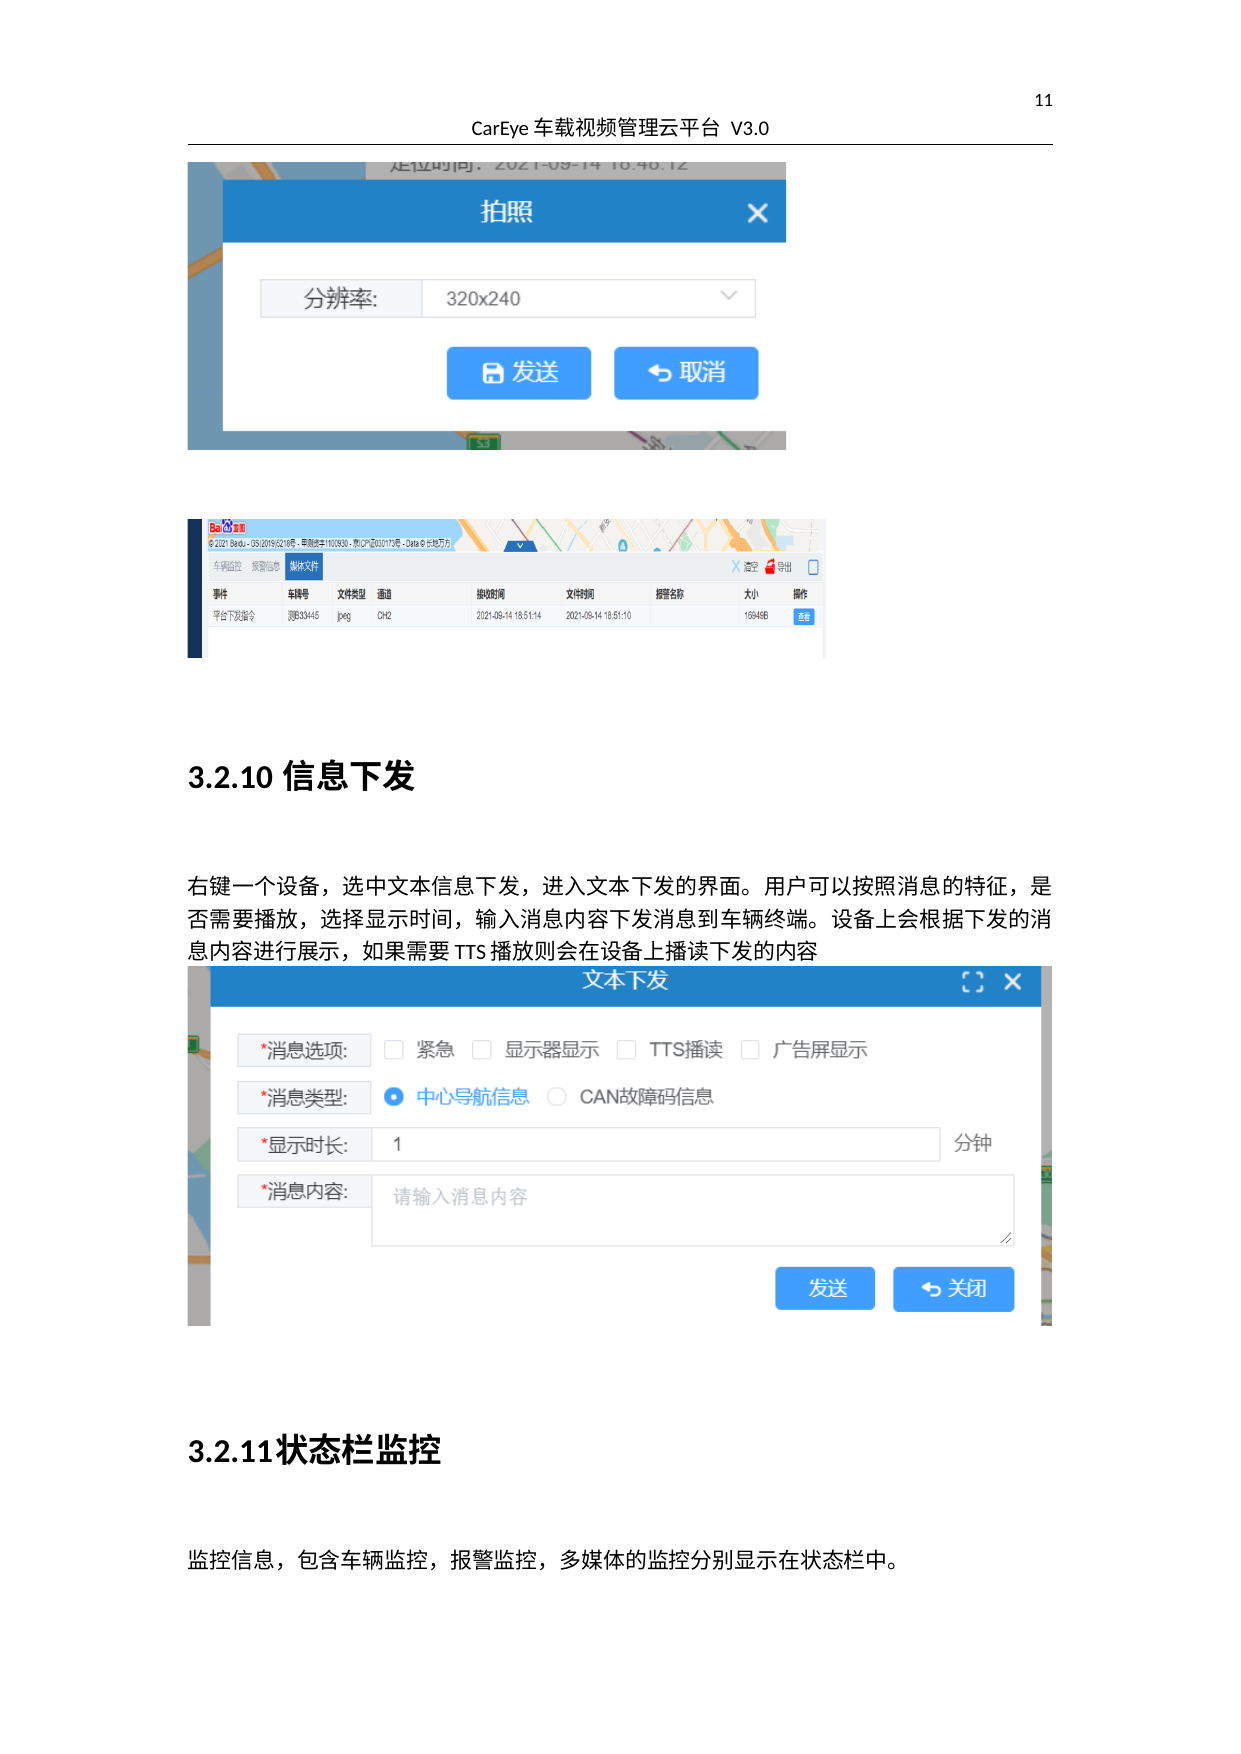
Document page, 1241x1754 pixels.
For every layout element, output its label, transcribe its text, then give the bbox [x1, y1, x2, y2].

subtitle 状态栏监控 [187, 1416, 1053, 1481]
text 监控信息，包含车辆监控，报警监控，多媒体的监控分别显示在状态栏中。 [187, 1543, 1053, 1576]
picture [187, 519, 826, 658]
picture [187, 162, 787, 450]
text 右键一个设备，选中文本信息下发，进入文本下发的界面。用户可以按照消息的特征，是否需要播放，选择显示时间，输入消息内容下发消息到车辆终端。设备上会根据下发的消息内容进行展示，如果需要TTS播放则会在设备上播读下发的内容 [187, 869, 1053, 966]
picture [187, 966, 1052, 1326]
subtitle 信息下发 [187, 742, 1053, 807]
